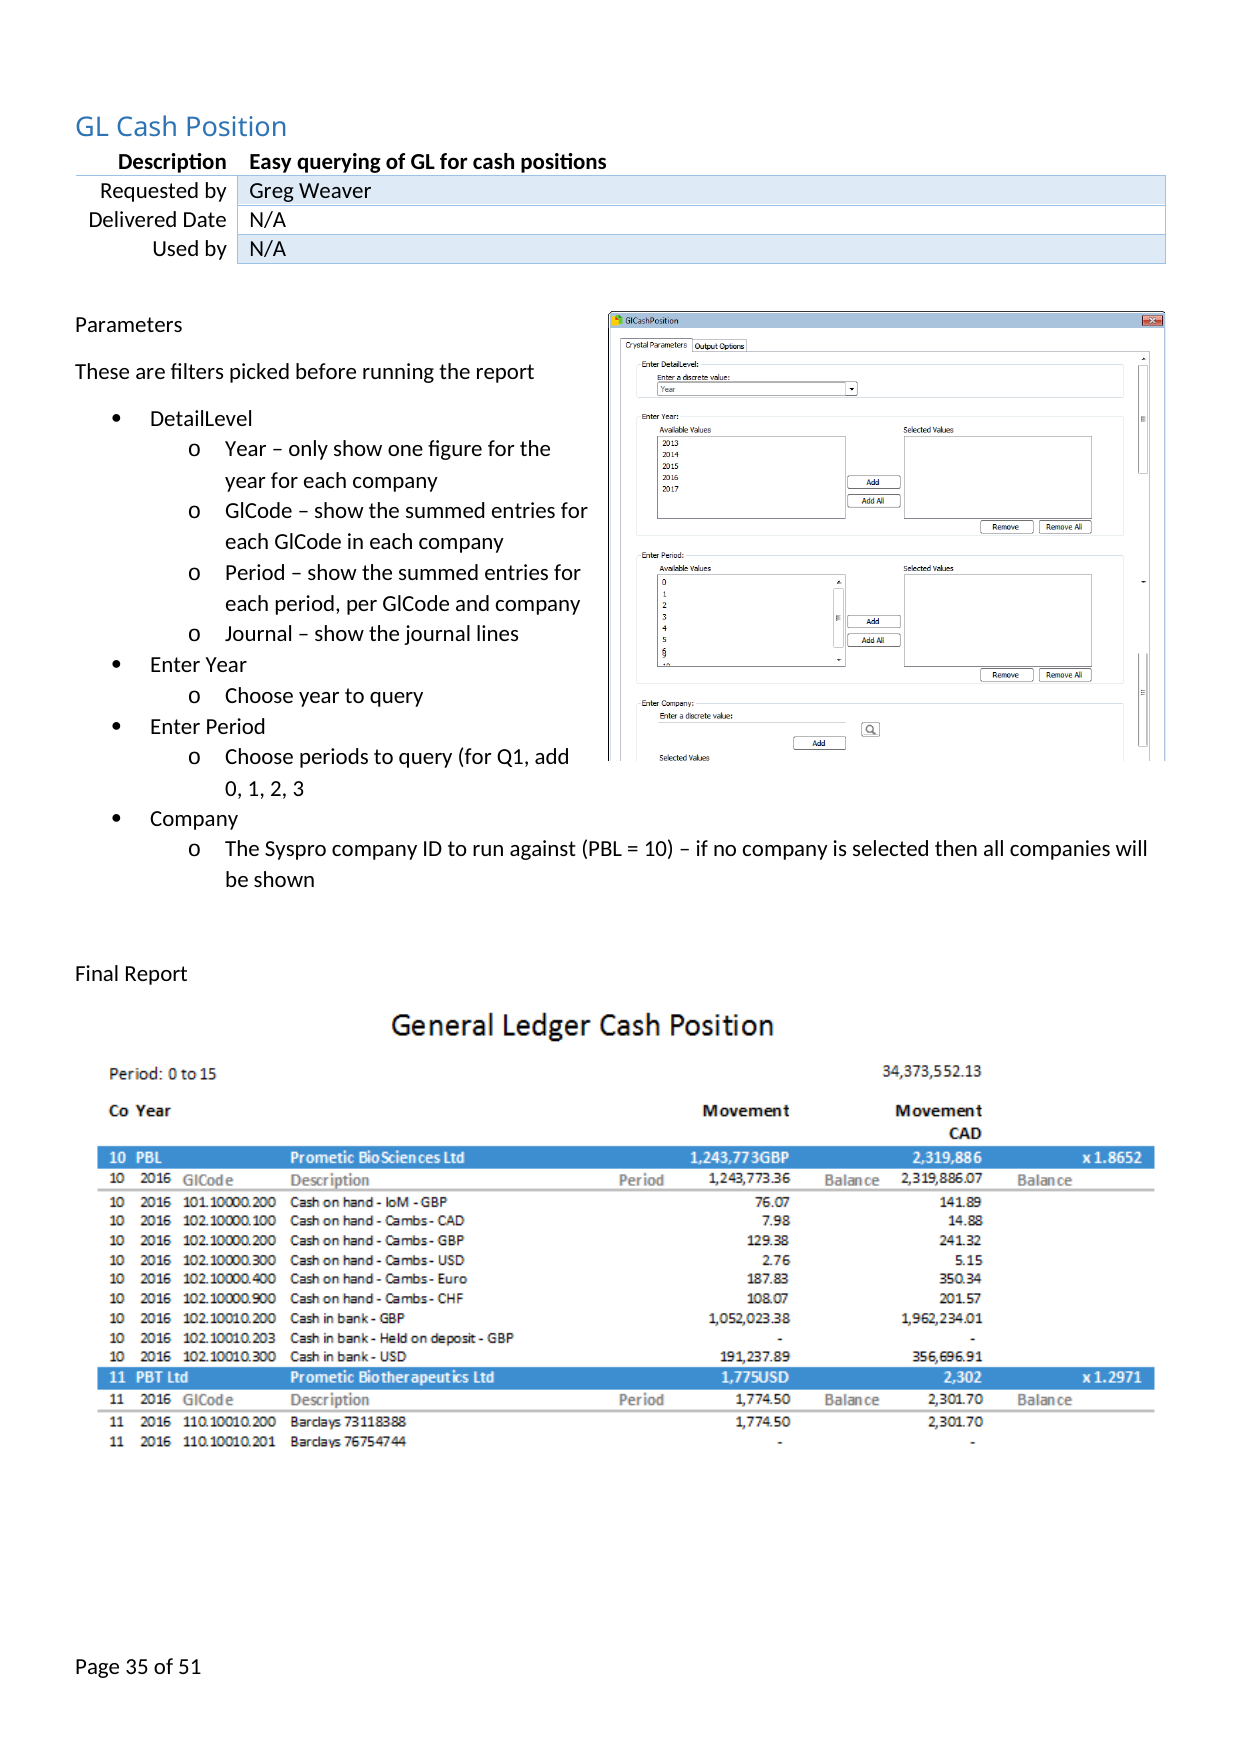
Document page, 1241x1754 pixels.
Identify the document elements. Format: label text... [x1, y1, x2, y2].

list GlCode – show the summed entries for each GlCode in each company [187, 496, 608, 555]
picture [608, 311, 1166, 761]
list Enter Period [112, 712, 608, 740]
list Company [112, 804, 1165, 832]
table_cell Used by [76, 234, 237, 263]
list Choose year to query [187, 681, 608, 710]
text Parameters [75, 311, 608, 338]
text Final Report [75, 959, 1165, 987]
table_cell N/A [238, 206, 1165, 233]
list DetailLevel [112, 404, 608, 432]
list Period – show the summed entries for each period, per GlCode and company [187, 558, 608, 617]
list Enter Year [112, 651, 608, 679]
table_cell N/A [238, 235, 1165, 263]
table_cell Requested by [76, 176, 237, 204]
list Year – only show one figure for the year for each company [187, 434, 608, 494]
list Journal – show the journal lines [187, 619, 608, 648]
table_header Description [76, 148, 238, 175]
table_cell Delivered Date [76, 205, 237, 233]
subtitle GL Cash Position [75, 108, 1165, 144]
table_header Easy querying of GL for cash positions [238, 148, 1165, 175]
text These are filters picked before running the report [75, 357, 608, 385]
list Choose periods to query (for Q1, add 0, 1, 2, 3 [187, 742, 1165, 802]
list The Syspro company ID to run against (PBL = 10) – if no company is selected then all companies will be shown [187, 834, 1165, 894]
picture [75, 1006, 1166, 1448]
table_cell Greg Weaver [238, 176, 1165, 204]
